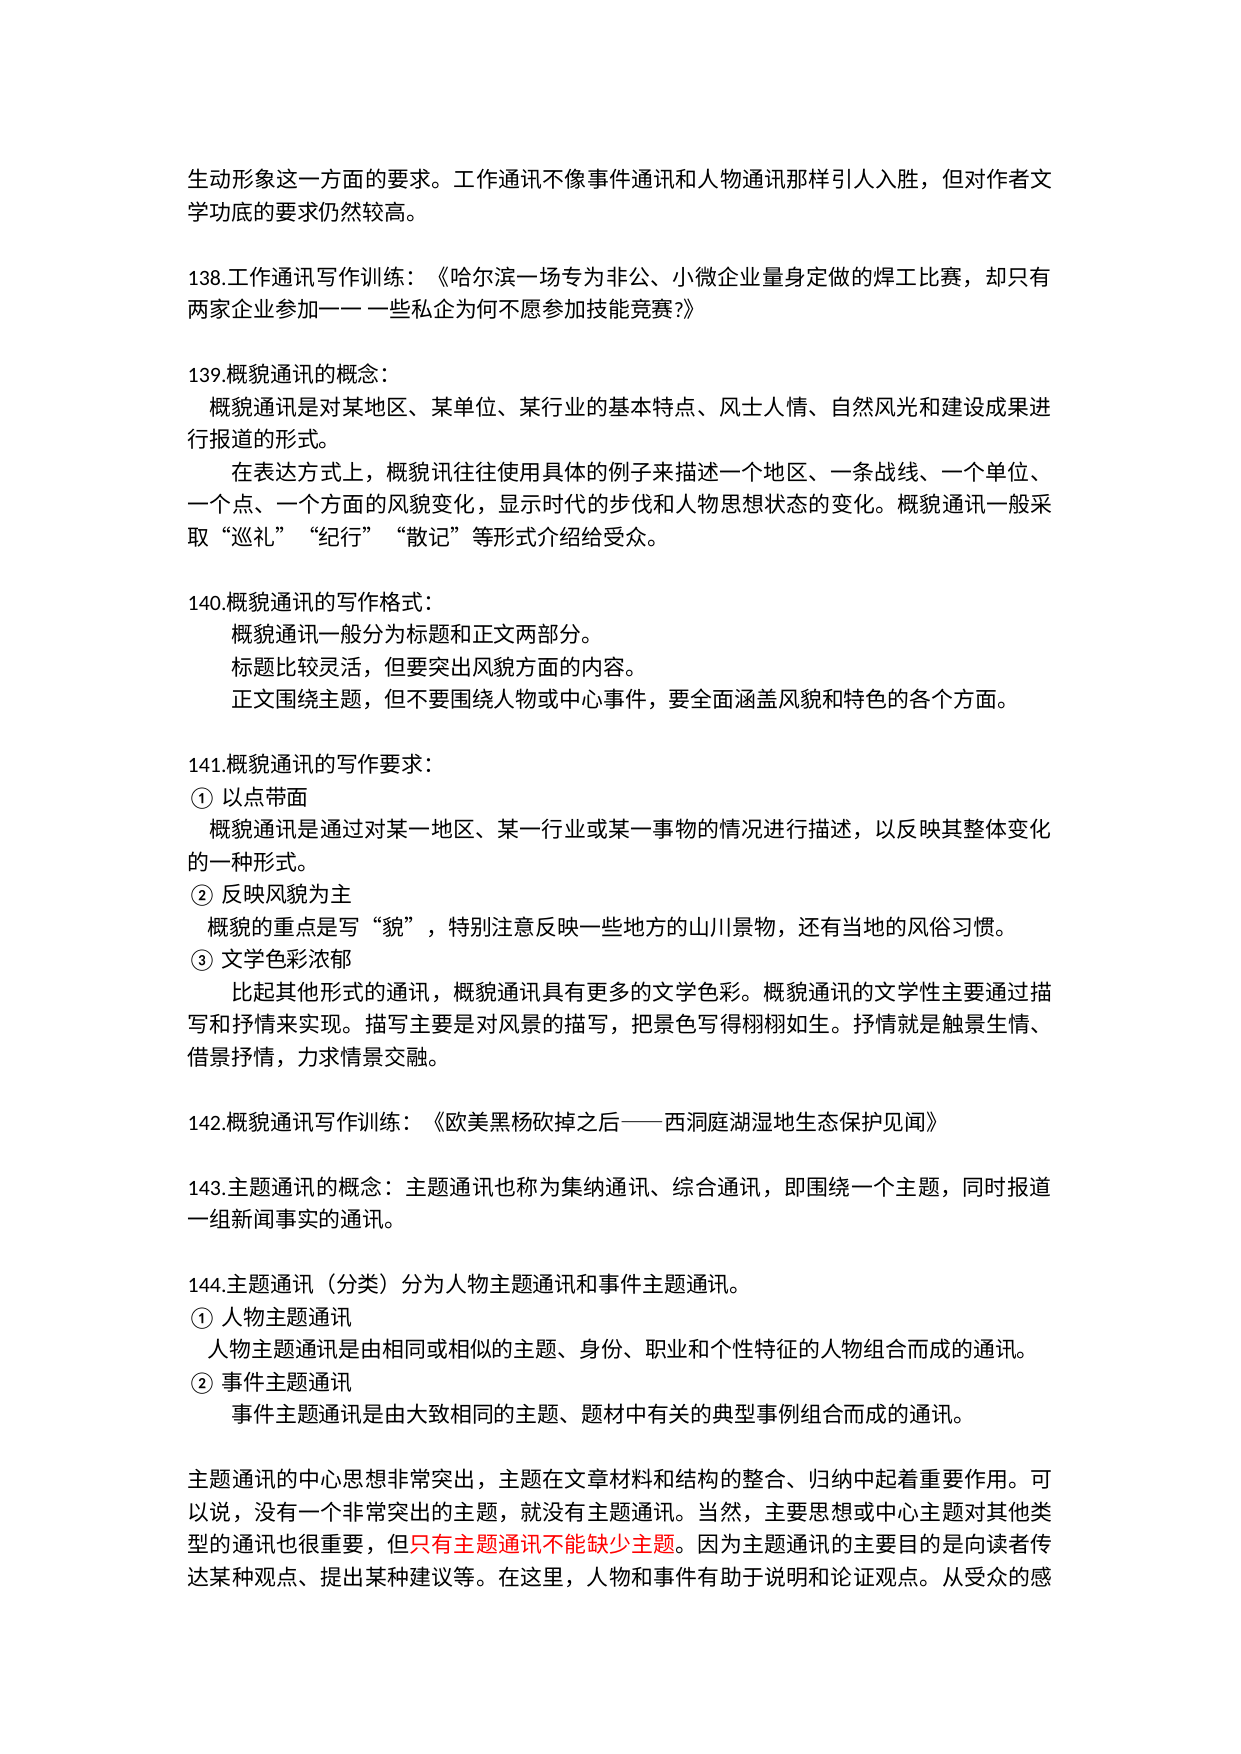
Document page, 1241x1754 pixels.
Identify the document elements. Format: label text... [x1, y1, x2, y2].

text 140.概貌通讯的写作格式： [187, 584, 1053, 617]
text 139.概貌通讯的概念： [187, 357, 1053, 389]
text 概貌通讯是对某地区、某单位、某行业的基本特点、风士人情、自然风光和建设成果进行报道的形式。 [187, 389, 1053, 454]
text 概貌通讯是通过对某一地区、某一行业或某一事物的情况进行描述，以反映其整体变化的一种形式。 [187, 812, 1053, 877]
text 标题比较灵活，但要突出风貌方面的内容。 [187, 649, 1053, 682]
text 141.概貌通讯的写作要求： [187, 747, 1053, 779]
text 142.概貌通讯写作训练：《欧美黑杨砍掉之后——西洞庭湖湿地生态保护见闻》 [187, 1104, 1053, 1137]
text 138.工作通讯写作训练：《哈尔滨一场专为非公、小微企业量身定做的焊工比赛，却只有两家企业参加一一 一些私企为何不愿参加技能竞赛?》 [187, 259, 1053, 324]
text ②事件主题通讯 [187, 1364, 1053, 1397]
text 人物主题通讯是由相同或相似的主题、身份、职业和个性特征的人物组合而成的通讯。 [187, 1332, 1053, 1364]
text 概貌的重点是写“貌”，特别注意反映一些地方的山川景物，还有当地的风俗习惯。 [187, 909, 1053, 942]
text 比起其他形式的通讯，概貌通讯具有更多的文学色彩。概貌通讯的文学性主要通过描写和抒情来实现。描写主要是对风景的描写，把景色写得栩栩如生。抒情就是触景生情、借景抒情，力求情景交融。 [187, 974, 1053, 1072]
text ②反映风貌为主 [187, 877, 1053, 909]
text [187, 162, 1053, 227]
text ①以点带面 [187, 779, 1053, 812]
text 正文围绕主题，但不要围绕人物或中心事件，要全面涵盖风貌和特色的各个方面。 [187, 682, 1053, 714]
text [187, 1462, 1053, 1592]
text ①人物主题通讯 [187, 1299, 1053, 1332]
text 事件主题通讯是由大致相同的主题、题材中有关的典型事例组合而成的通讯。 [187, 1397, 1053, 1429]
text ③文学色彩浓郁 [187, 942, 1053, 974]
text 144.主题通讯（分类）分为人物主题通讯和事件主题通讯。 [187, 1267, 1053, 1299]
text 概貌通讯一般分为标题和正文两部分。 [187, 617, 1053, 649]
text 在表达方式上，概貌讯往往使用具体的例子来描述一个地区、一条战线、一个单位、一个点、一个方面的风貌变化，显示时代的步伐和人物思想状态的变化。概貌通讯一般采取“巡礼”“纪行”“散记”等形式介绍给受众。 [187, 454, 1053, 552]
text 143.主题通讯的概念：主题通讯也称为集纳通讯、综合通讯，即围绕一个主题，同时报道一组新闻事实的通讯。 [187, 1169, 1053, 1234]
